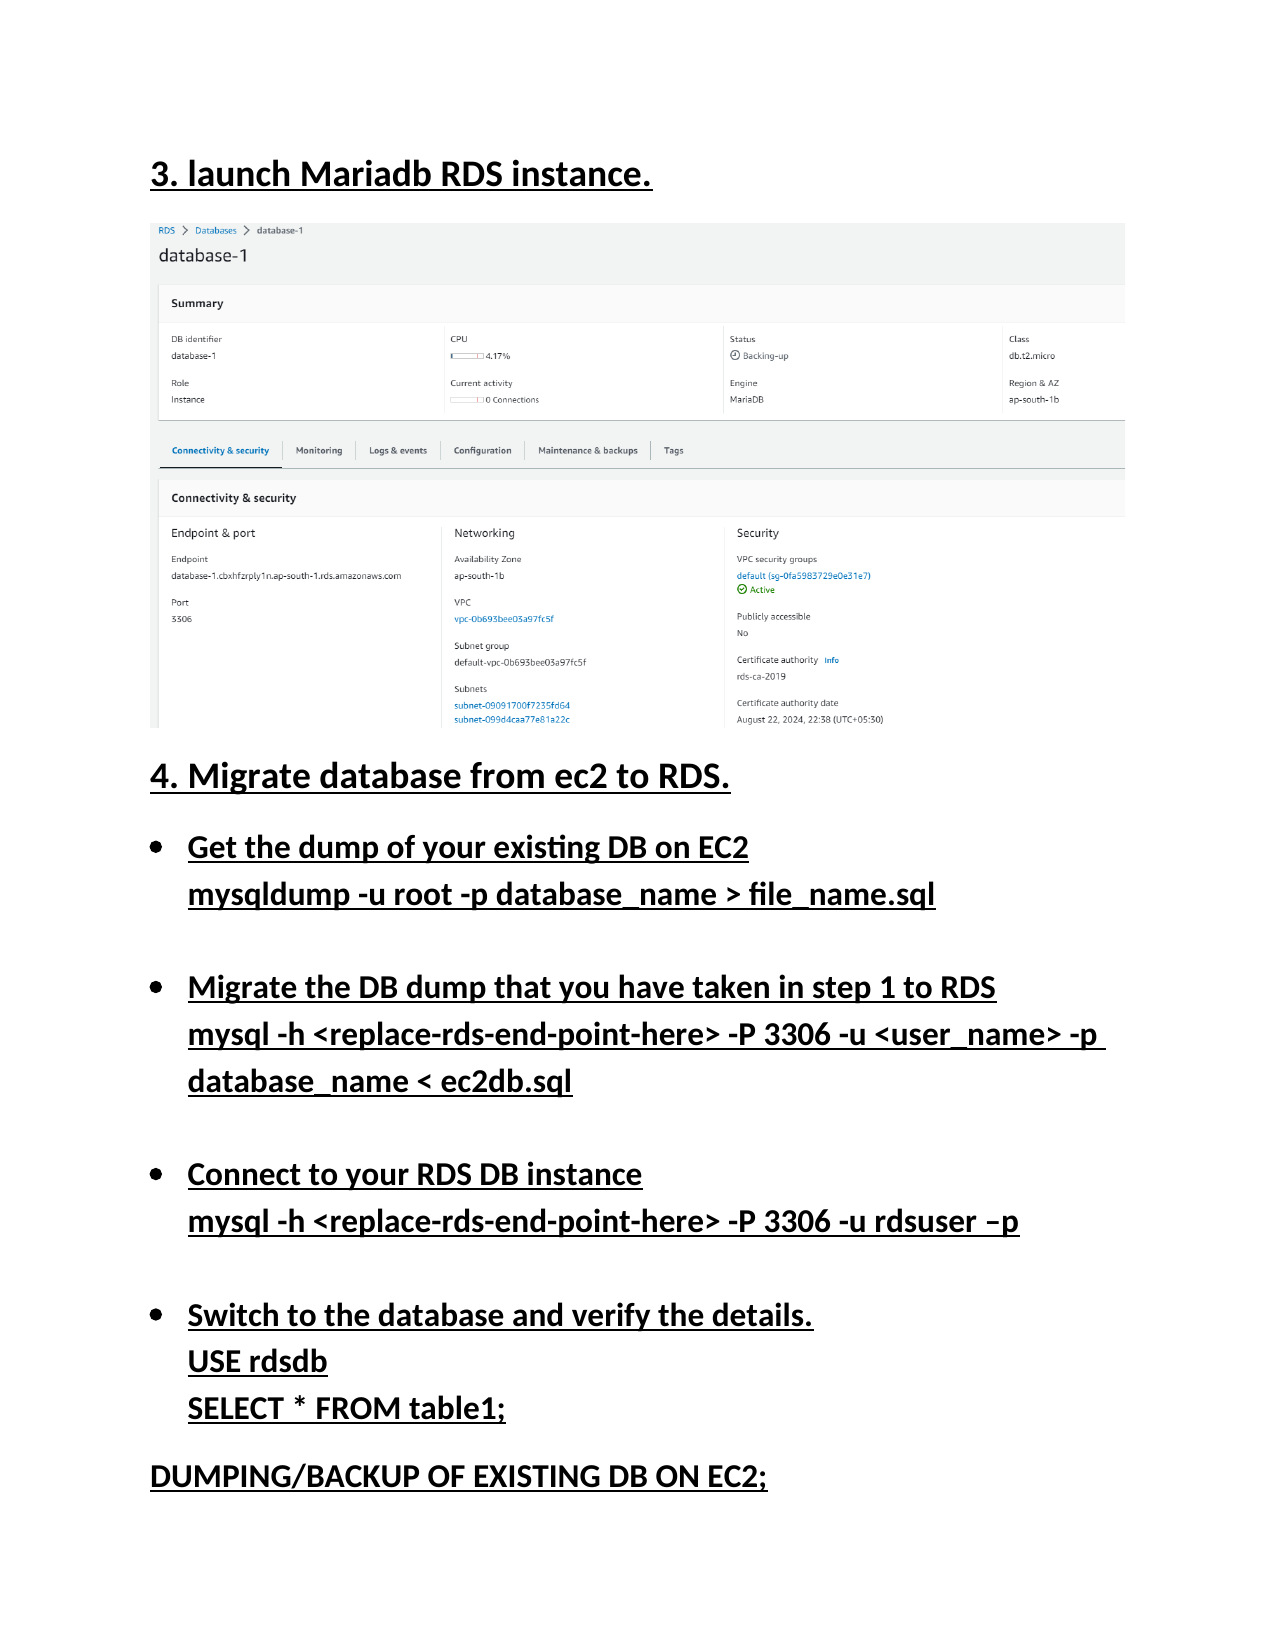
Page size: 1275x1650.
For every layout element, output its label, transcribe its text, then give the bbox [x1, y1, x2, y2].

list Get the dump of your existing DB on EC2 [150, 826, 1125, 867]
text DUMPING/BACKUP OF EXISTING DB ON EC2; [150, 1455, 1125, 1496]
list USE rdsdb [187, 1341, 1125, 1381]
text 4. Migrate database from ec2 to RDS. [150, 752, 1125, 798]
list Connect to your RDS DB instance [150, 1153, 1125, 1194]
list mysql -h <replace-rds-end-point-here> -P 3306 -u <user_name> -p database_name < ec2db.sql [187, 1013, 1125, 1101]
list Migrate the DB dump that you have taken in step 1 to RDS [150, 966, 1125, 1007]
list Switch to the database and verify the details. [150, 1294, 1125, 1334]
list mysql -h <replace-rds-end-point-here> -P 3306 -u rdsuser –p [187, 1200, 1125, 1241]
text 3. launch Mariadb RDS instance. [150, 150, 1125, 196]
picture [150, 223, 1125, 728]
list mysqldump -u root -p database_name > file_name.sql [187, 873, 1125, 913]
list SELECT * FROM table1; [187, 1387, 1125, 1428]
